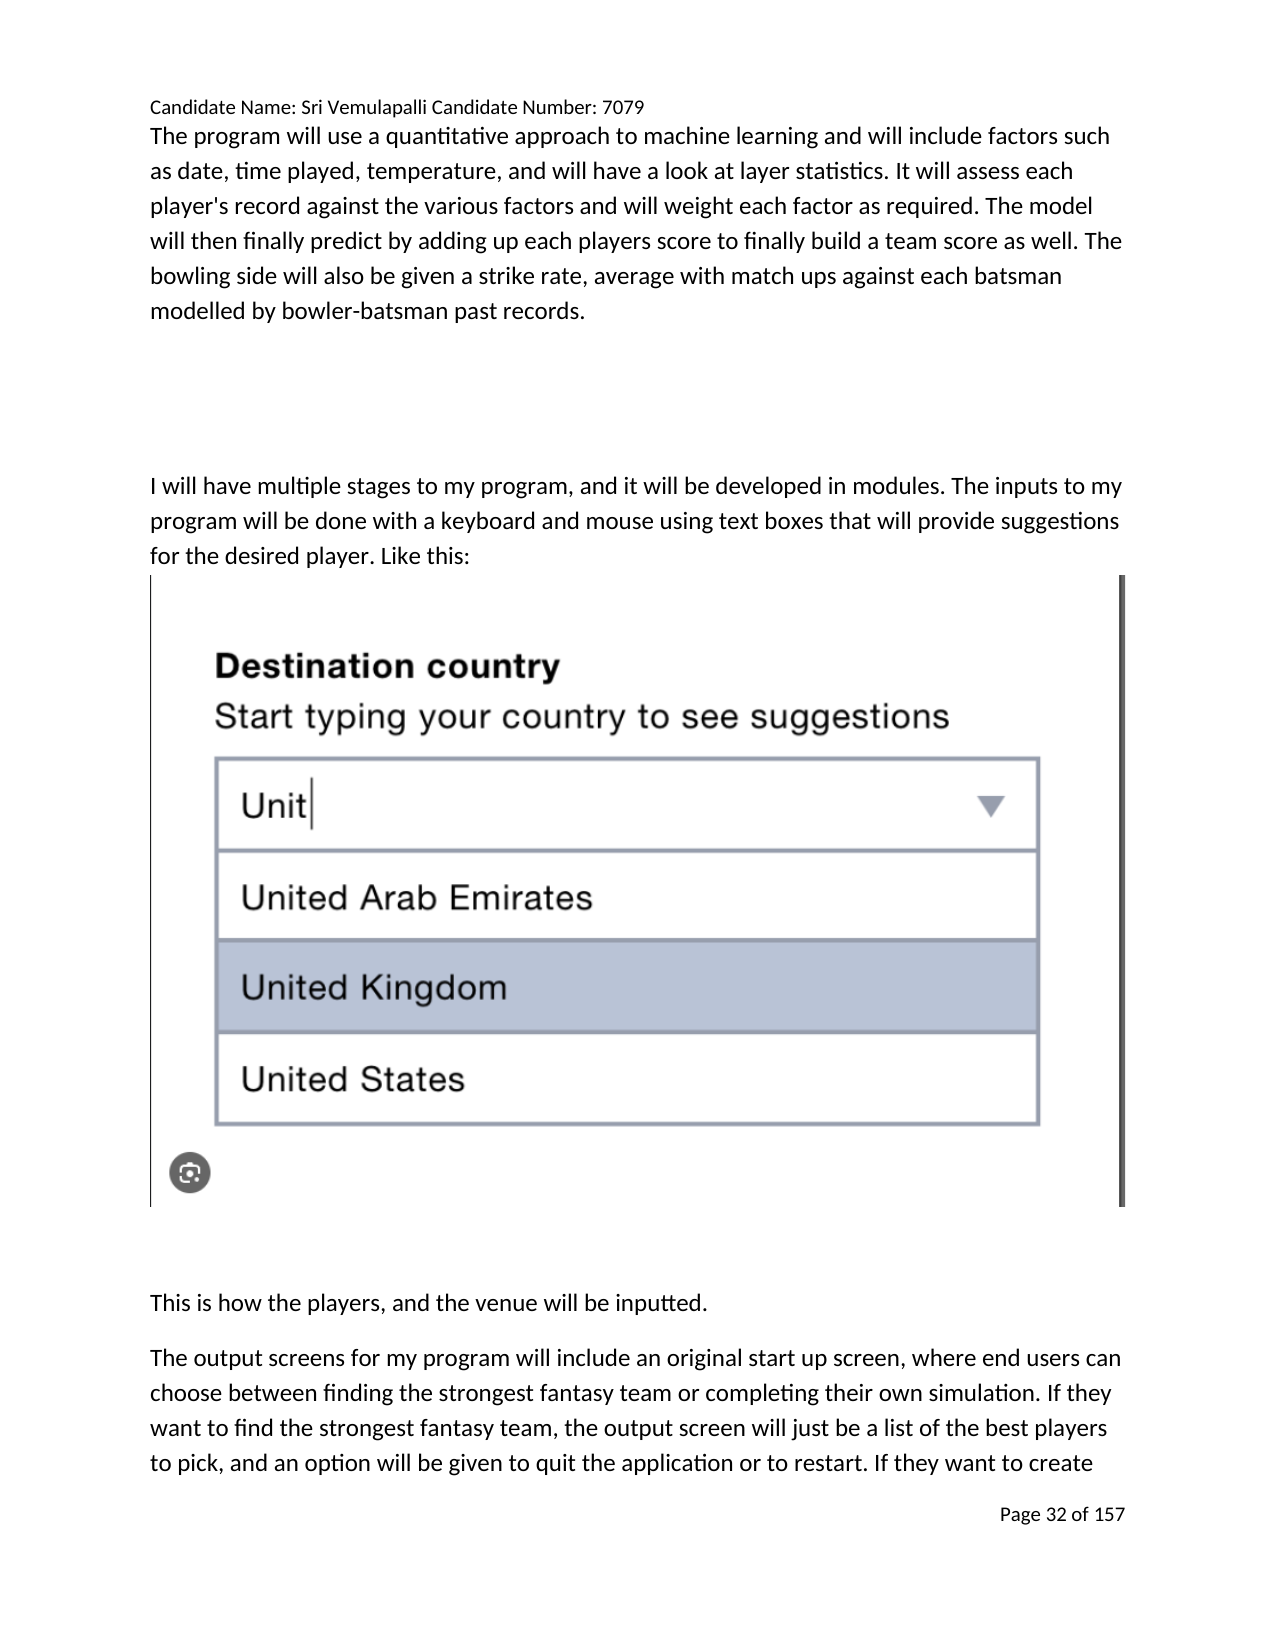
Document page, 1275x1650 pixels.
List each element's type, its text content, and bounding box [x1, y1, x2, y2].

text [150, 1342, 1125, 1478]
text The program will use a quantitative approach to machine learning and will include factors such as date, time played, temperature, and will have a look at layer statistics. It will assess each player's record against the various factors and will weight each factor as required. The model will then finally predict by adding up each players score to finally build a team score as well. The bowling side will also be given a strike rate, average with match ups against each batsman modelled by bowler-batsman past records. [150, 120, 1125, 326]
text This is how the players, and the venue will be inputted. [150, 1287, 1125, 1317]
text I will have multiple stages to my program, and it will be developed in modules. The inputs to my program will be done with a keyboard and mouse using text boxes that will provide suggestions for the desired player. Like this: [150, 470, 1125, 571]
picture [150, 575, 1125, 1207]
